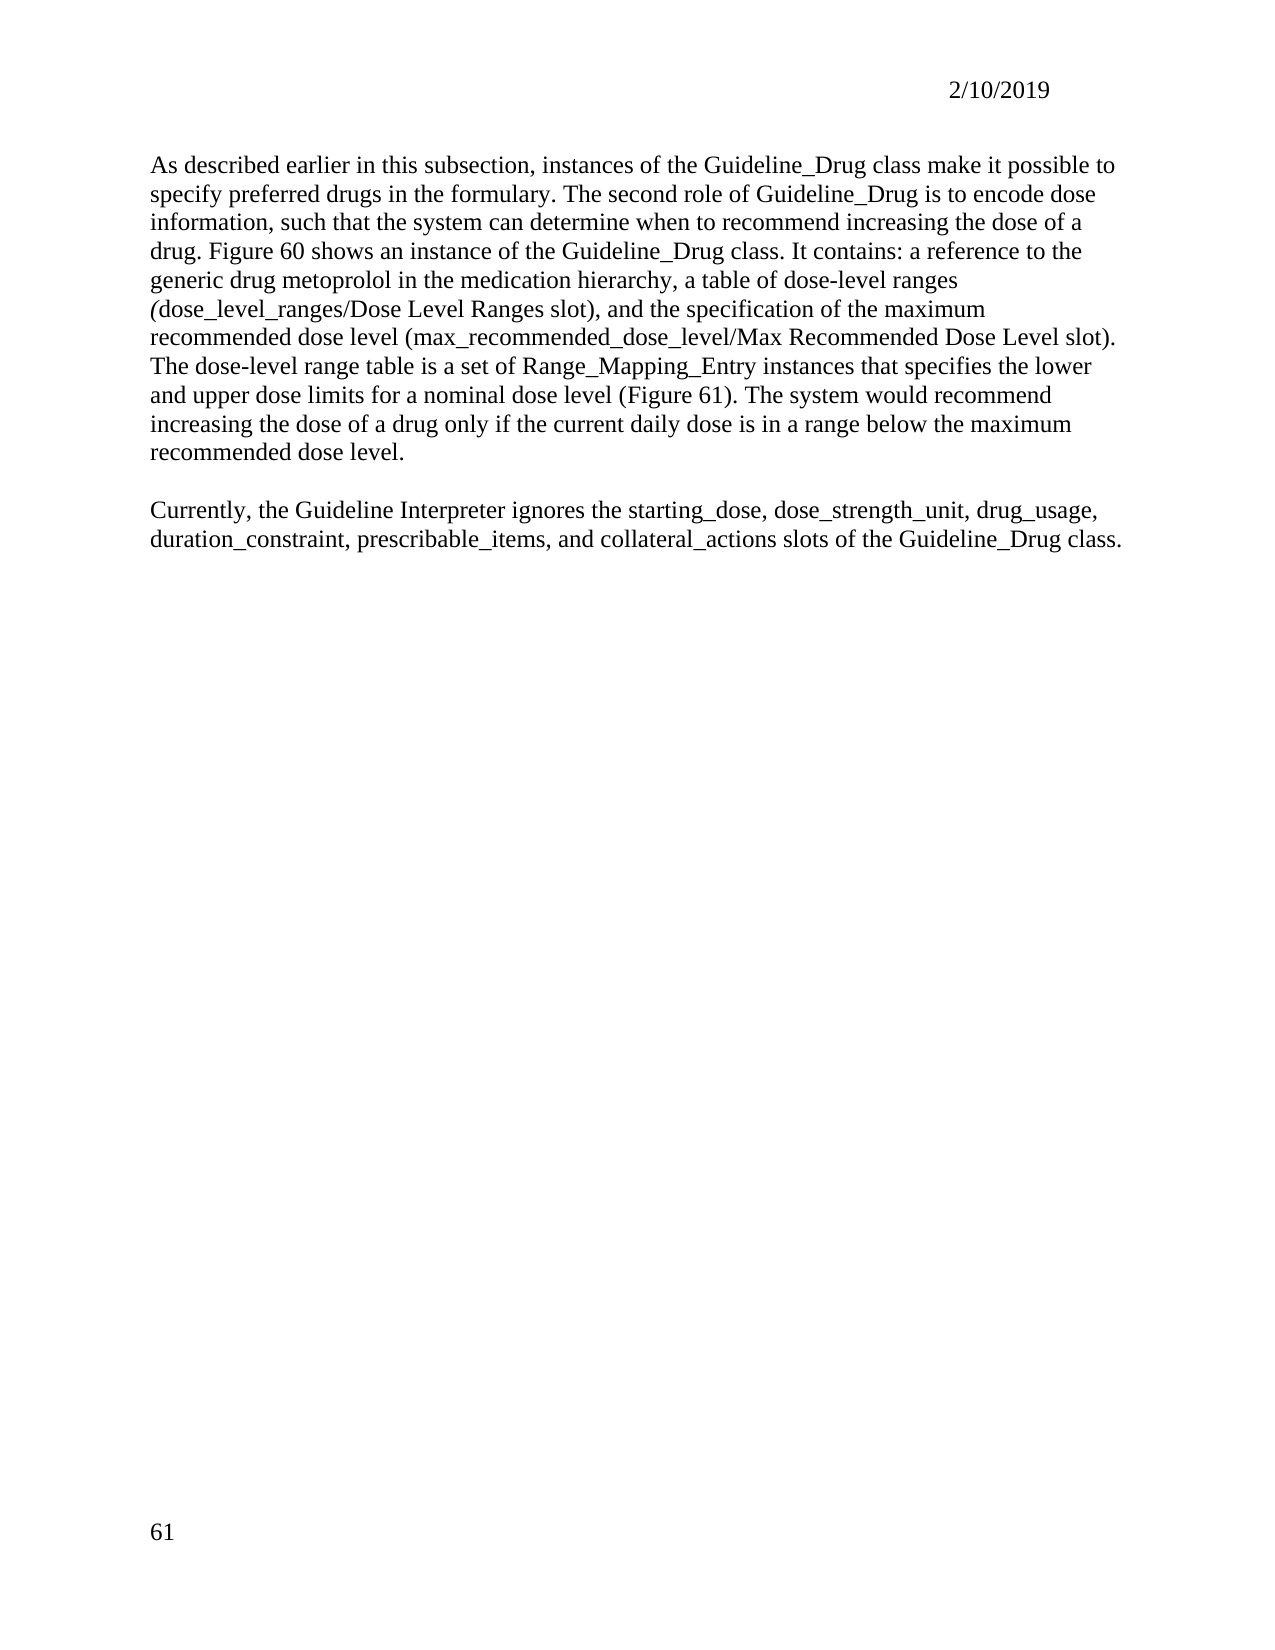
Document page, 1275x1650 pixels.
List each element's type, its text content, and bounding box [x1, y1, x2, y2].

text Currently, the Guideline Interpreter ignores the starting_dose, dose_strength_unit, drug_usage, duration_constraint, prescribable_items, and collateral_actions slots of the Guideline_Drug class. [150, 495, 1125, 552]
